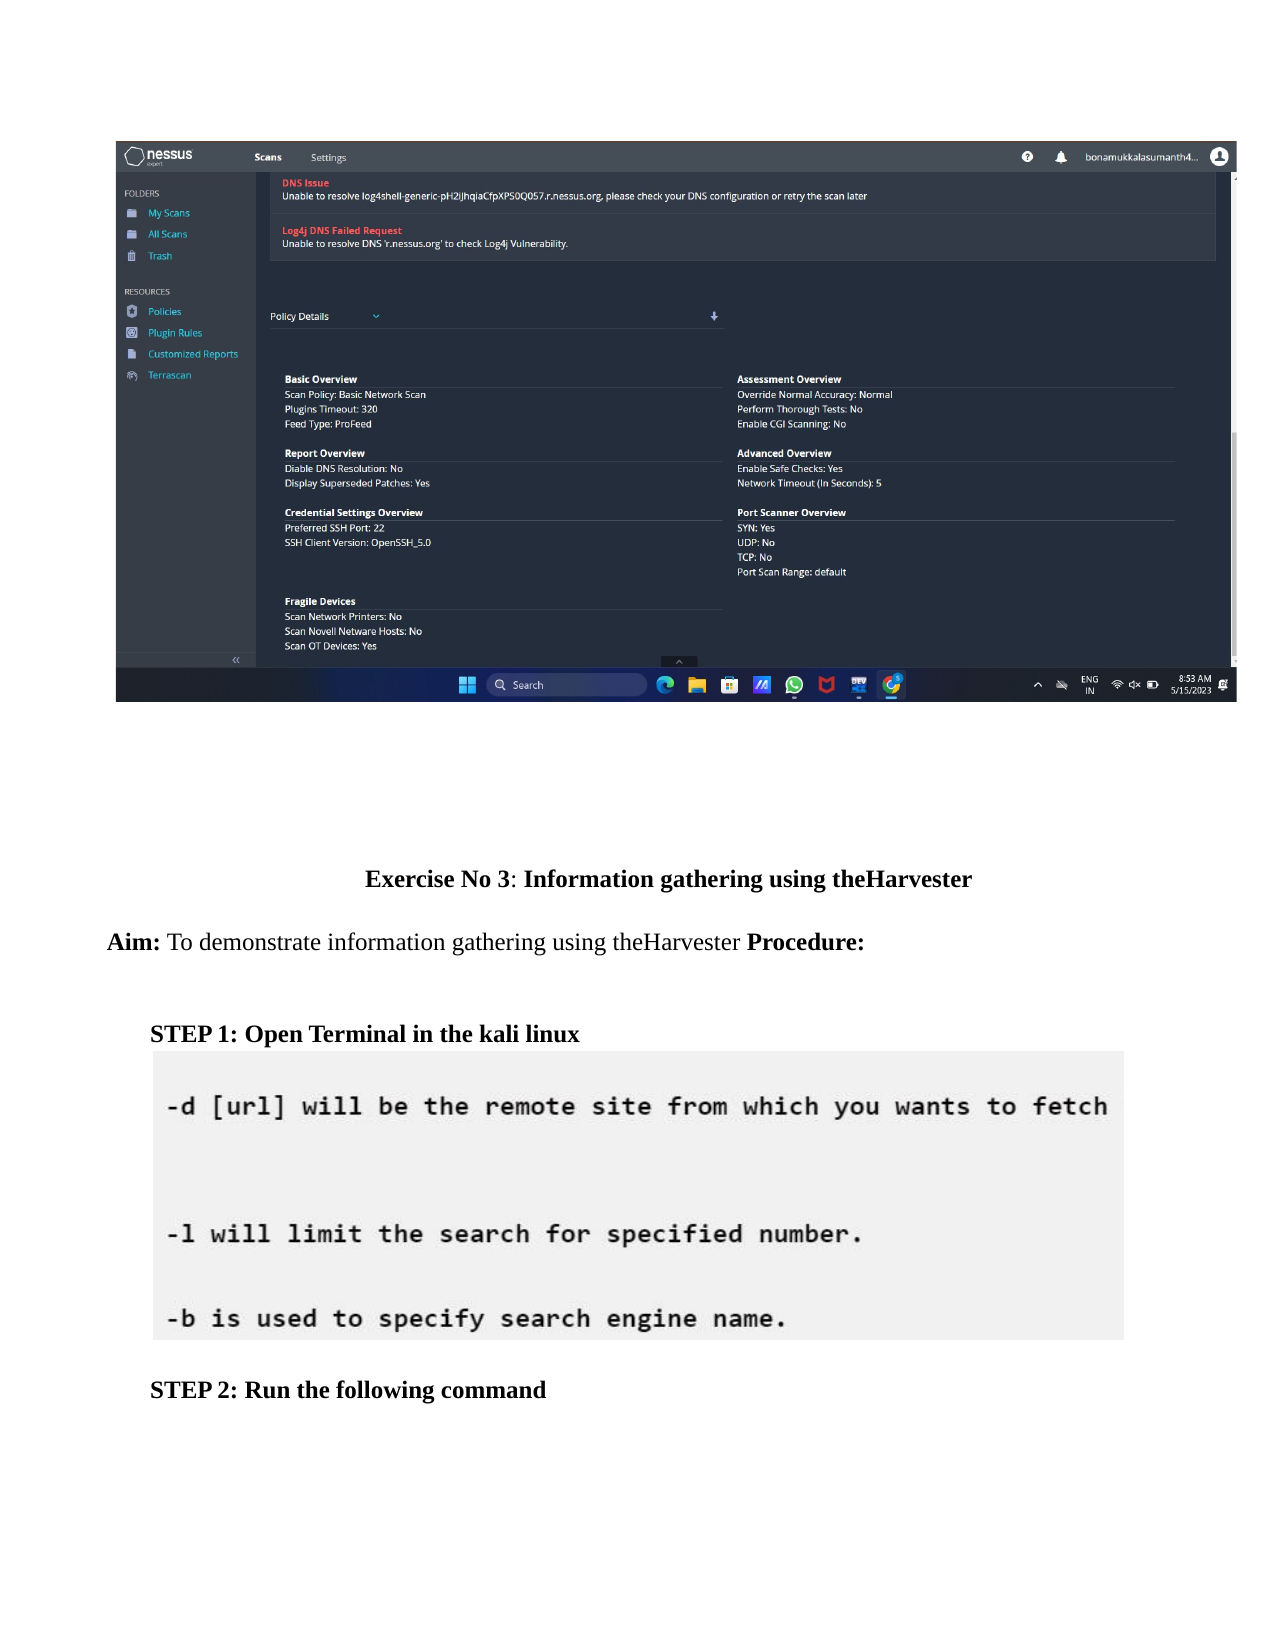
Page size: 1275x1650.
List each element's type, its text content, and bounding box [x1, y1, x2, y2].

subtitle Exercise No 3: Information gathering using theHarvester [108, 864, 1229, 893]
text Aim: To demonstrate information gathering using theHarvester Procedure: [107, 927, 870, 955]
text STEP 1: Open Terminal in the kali linux [150, 1019, 1148, 1048]
picture [153, 1051, 1124, 1340]
picture [115, 141, 1237, 702]
text STEP 2: Run the following command [150, 1375, 1148, 1403]
